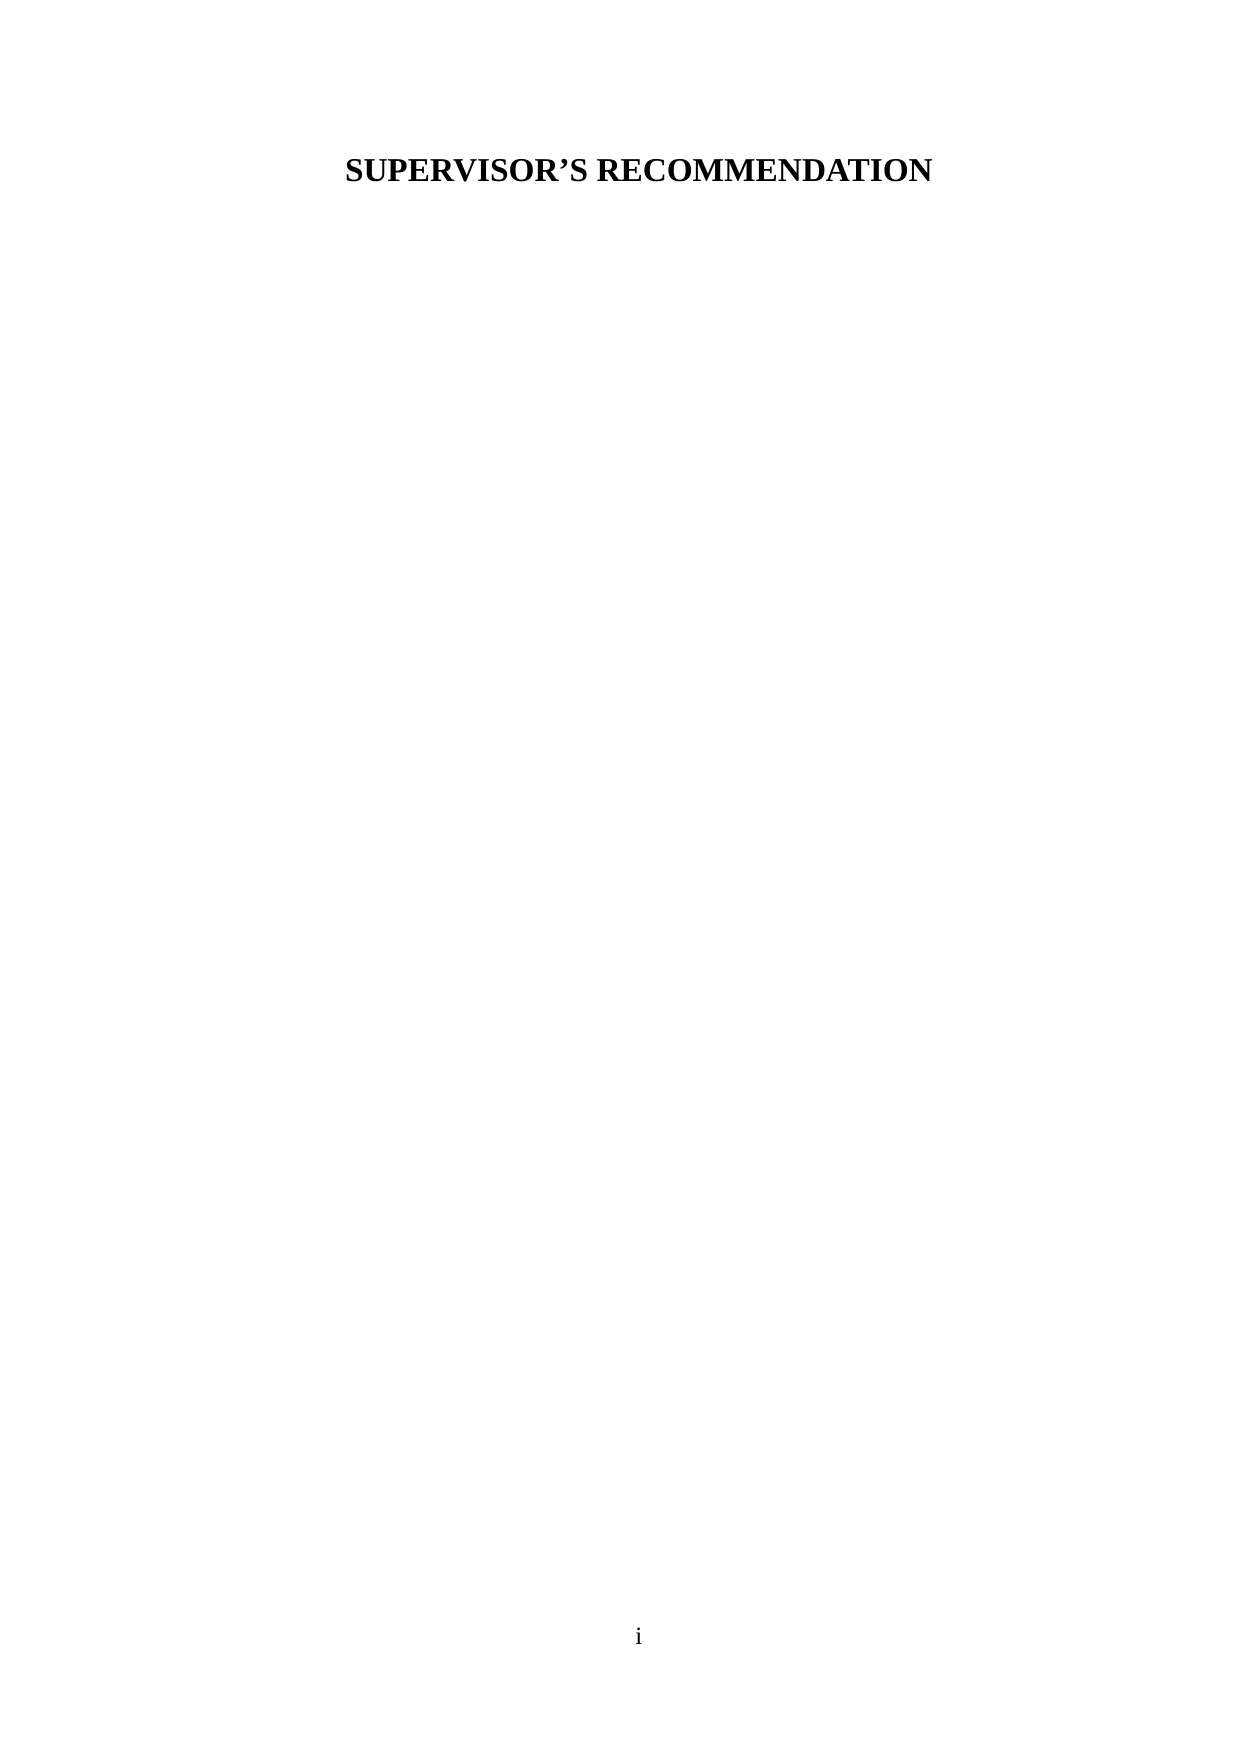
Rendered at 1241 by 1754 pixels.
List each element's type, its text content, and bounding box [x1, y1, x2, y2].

subtitle SUPERVISOR’S RECOMMENDATION [187, 150, 1090, 188]
